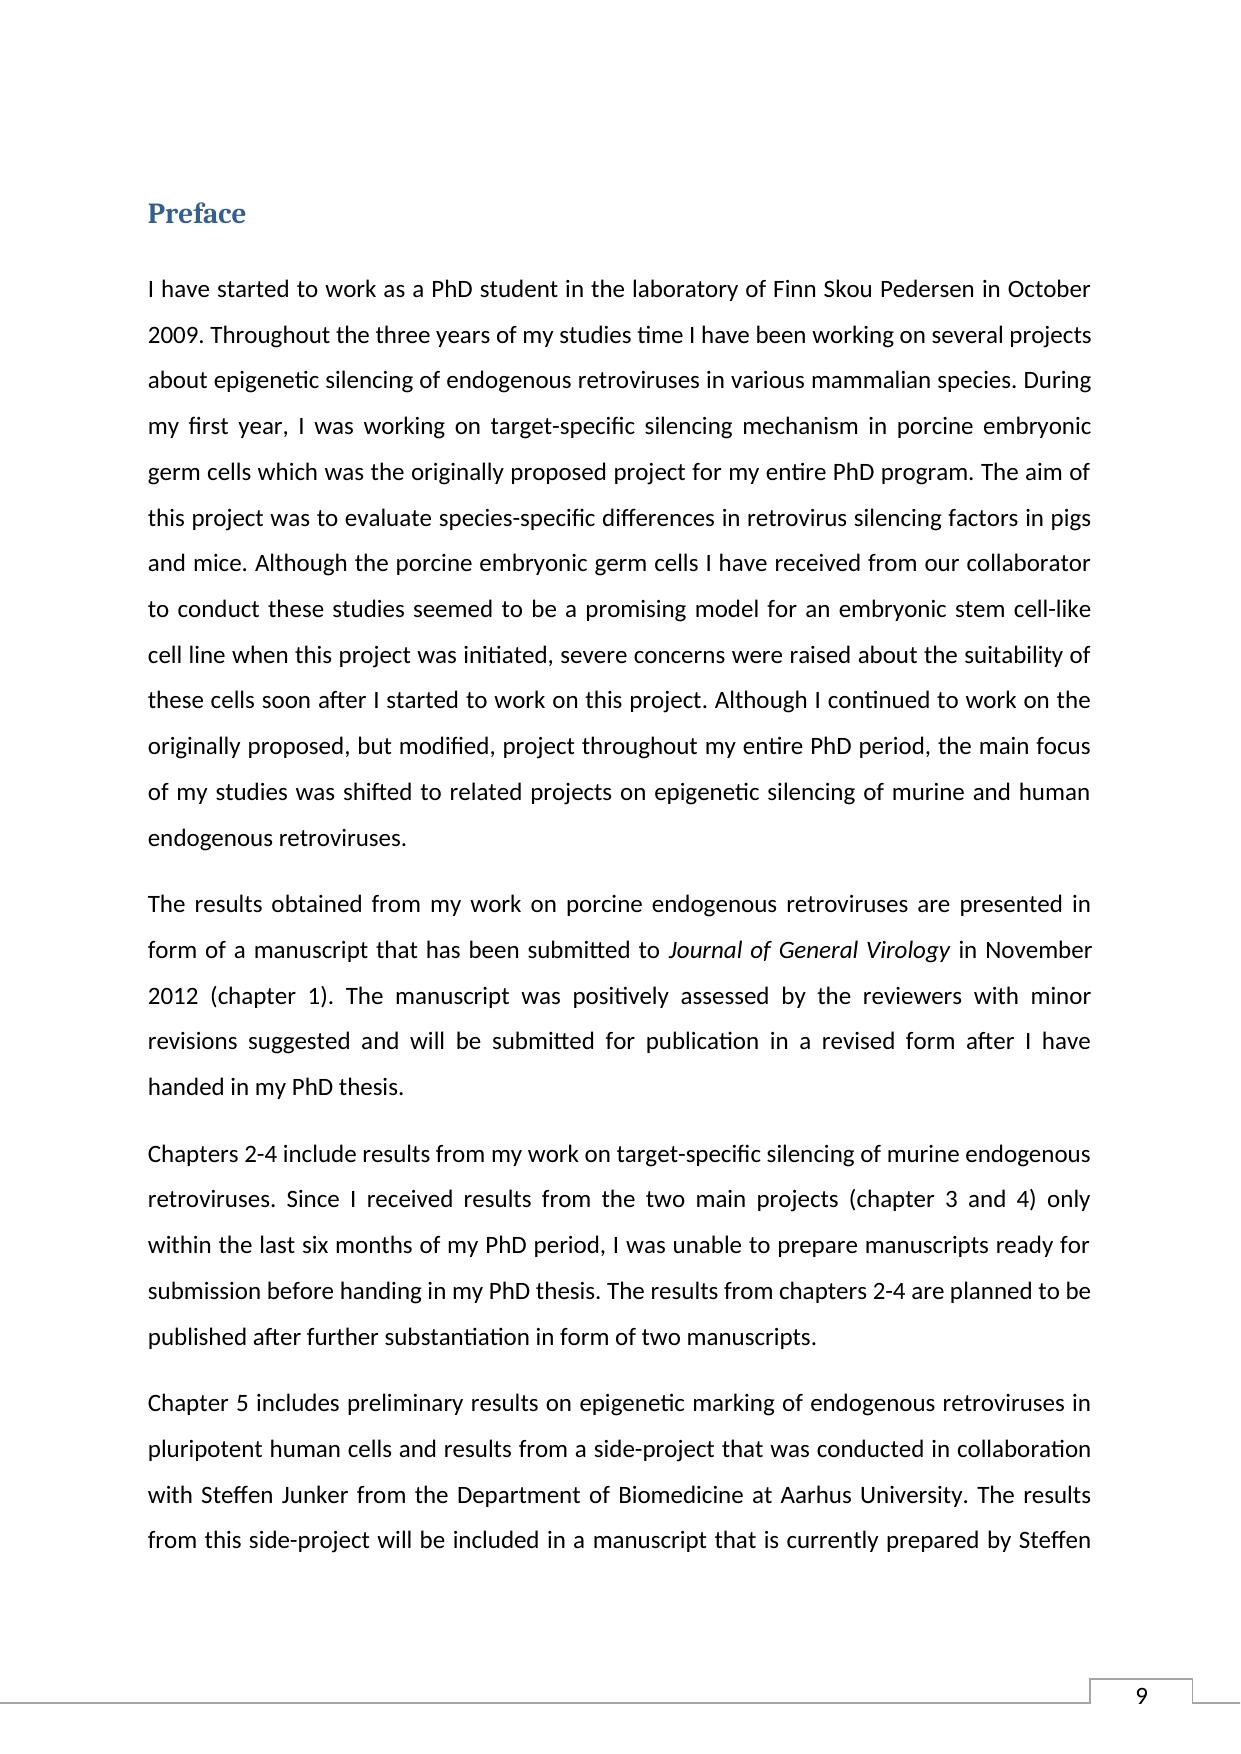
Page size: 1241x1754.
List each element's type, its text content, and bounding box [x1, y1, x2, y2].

text The results obtained from my work on porcine endogenous retroviruses are presented in form of a manuscript that has been submitted to Journal of General Virology in November 2012 (chapter 1). The manuscript was positively assessed by the reviewers with minor revisions suggested and will be submitted for publication in a revised form after I have handed in my PhD thesis. [148, 888, 1092, 1102]
text Chapters 2-4 include results from my work on target-specific silencing of murine endogenous retroviruses. Since I received results from the two main projects (chapter 3 and 4) only within the last six months of my PhD period, I was unable to prepare manuscripts ready for submission before handing in my PhD thesis. The results from chapters 2-4 are planned to be published after further substantiation in form of two manuscripts. [148, 1138, 1092, 1351]
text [148, 1387, 1092, 1555]
subtitle Preface [148, 198, 1092, 231]
text I have started to work as a PhD student in the laboratory of Finn Skou Pedersen in October 2009. Throughout the three years of my studies time I have been working on several projects about epigenetic silencing of endogenous retroviruses in various mammalian species. During my first year, I was working on target-specific silencing mechanism in porcine embryonic germ cells which was the originally proposed project for my entire PhD program. The aim of this project was to evaluate species-specific differences in retrovirus silencing factors in pigs and mice. Although the porcine embryonic germ cells I have received from our collaborator to conduct these studies seemed to be a promising model for an embryonic stem cell-like cell line when this project was initiated, severe concerns were raised about the suitability of these cells soon after I started to work on this project. Although I continued to work on the originally proposed, but modified, project throughout my entire PhD period, the main focus of my studies was shifted to related projects on epigenetic silencing of murine and human endogenous retroviruses. [148, 273, 1092, 852]
